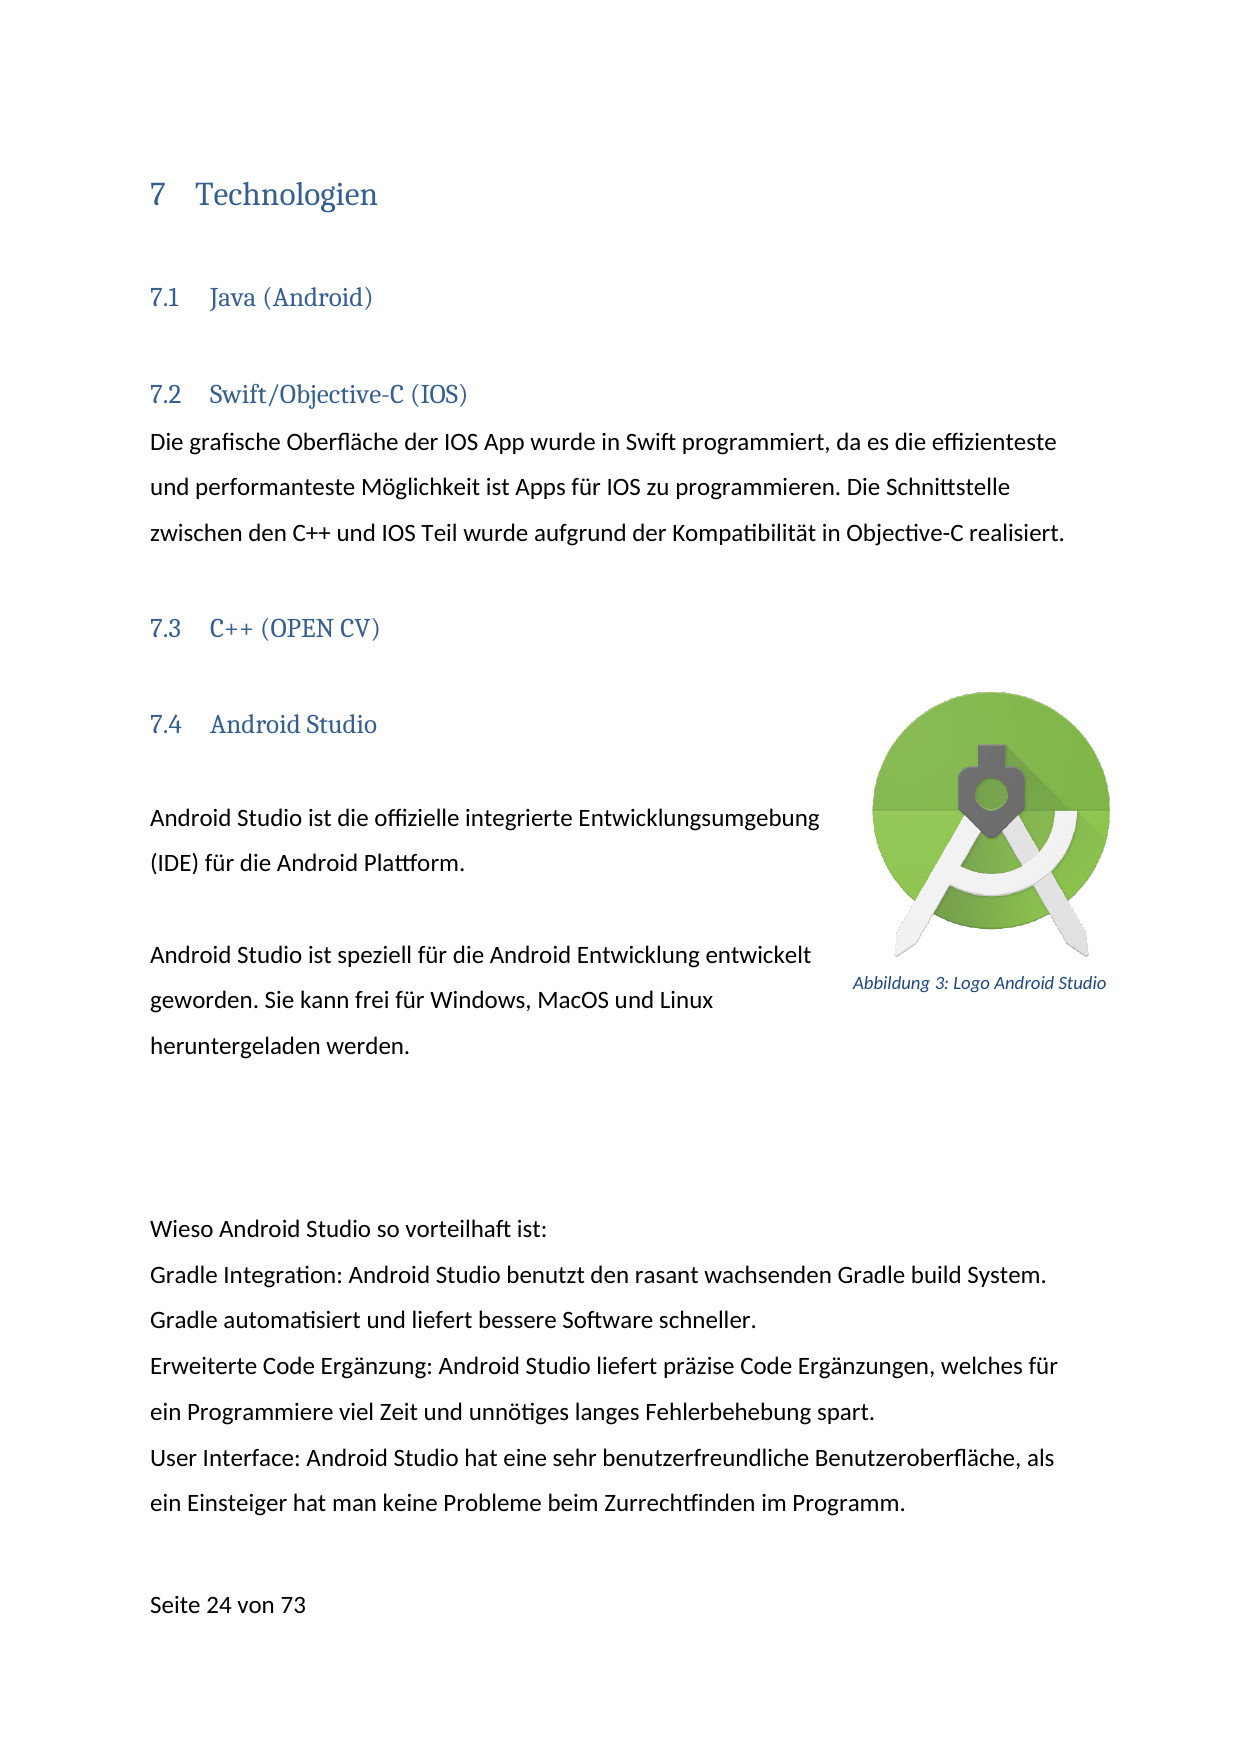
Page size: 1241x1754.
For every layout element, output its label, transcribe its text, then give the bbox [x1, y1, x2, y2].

subtitle Java (Android) [150, 282, 1090, 313]
subtitle Swift/Objective-C (IOS) [150, 379, 1090, 410]
text Gradle Integration: Android Studio benutzt den rasant wachsenden Gradle build System. Gradle automatisiert und liefert bessere Software schneller. [150, 1259, 1090, 1335]
text Android Studio ist die offizielle integrierte Entwicklungsumgebung (IDE) für die Android Plattform. [150, 802, 853, 878]
text Die grafische Oberfläche der IOS App wurde in Swift programmiert, da es die effizienteste und performanteste Möglichkeit ist Apps für IOS zu programmieren. Die Schnittstelle zwischen den C++ und IOS Teil wurde aufgrund der Kompatibilität in Objective-C realisiert. [150, 426, 1090, 548]
text Android Studio ist speziell für die Android Entwicklung entwickelt geworden. Sie kann frei für Windows, MacOS und Linux heruntergeladen werden. [150, 939, 1090, 1061]
subtitle Android Studio [150, 709, 853, 740]
subtitle Technologien [150, 175, 1090, 213]
text User Interface: Android Studio hat eine sehr benutzerfreundliche Benutzeroberfläche, als ein Einsteiger hat man keine Probleme beim Zurrechtfinden im Programm. [150, 1442, 1090, 1518]
subtitle C++ (OPEN CV) [150, 613, 1090, 644]
text Erweiterte Code Ergänzung: Android Studio liefert präzise Code Ergänzungen, welches für ein Programmiere viel Zeit und unnötiges langes Fehlerbehebung spart. [150, 1350, 1090, 1427]
picture [853, 686, 1129, 962]
text Wieso Android Studio so vorteilhaft ist: [150, 1213, 1090, 1244]
